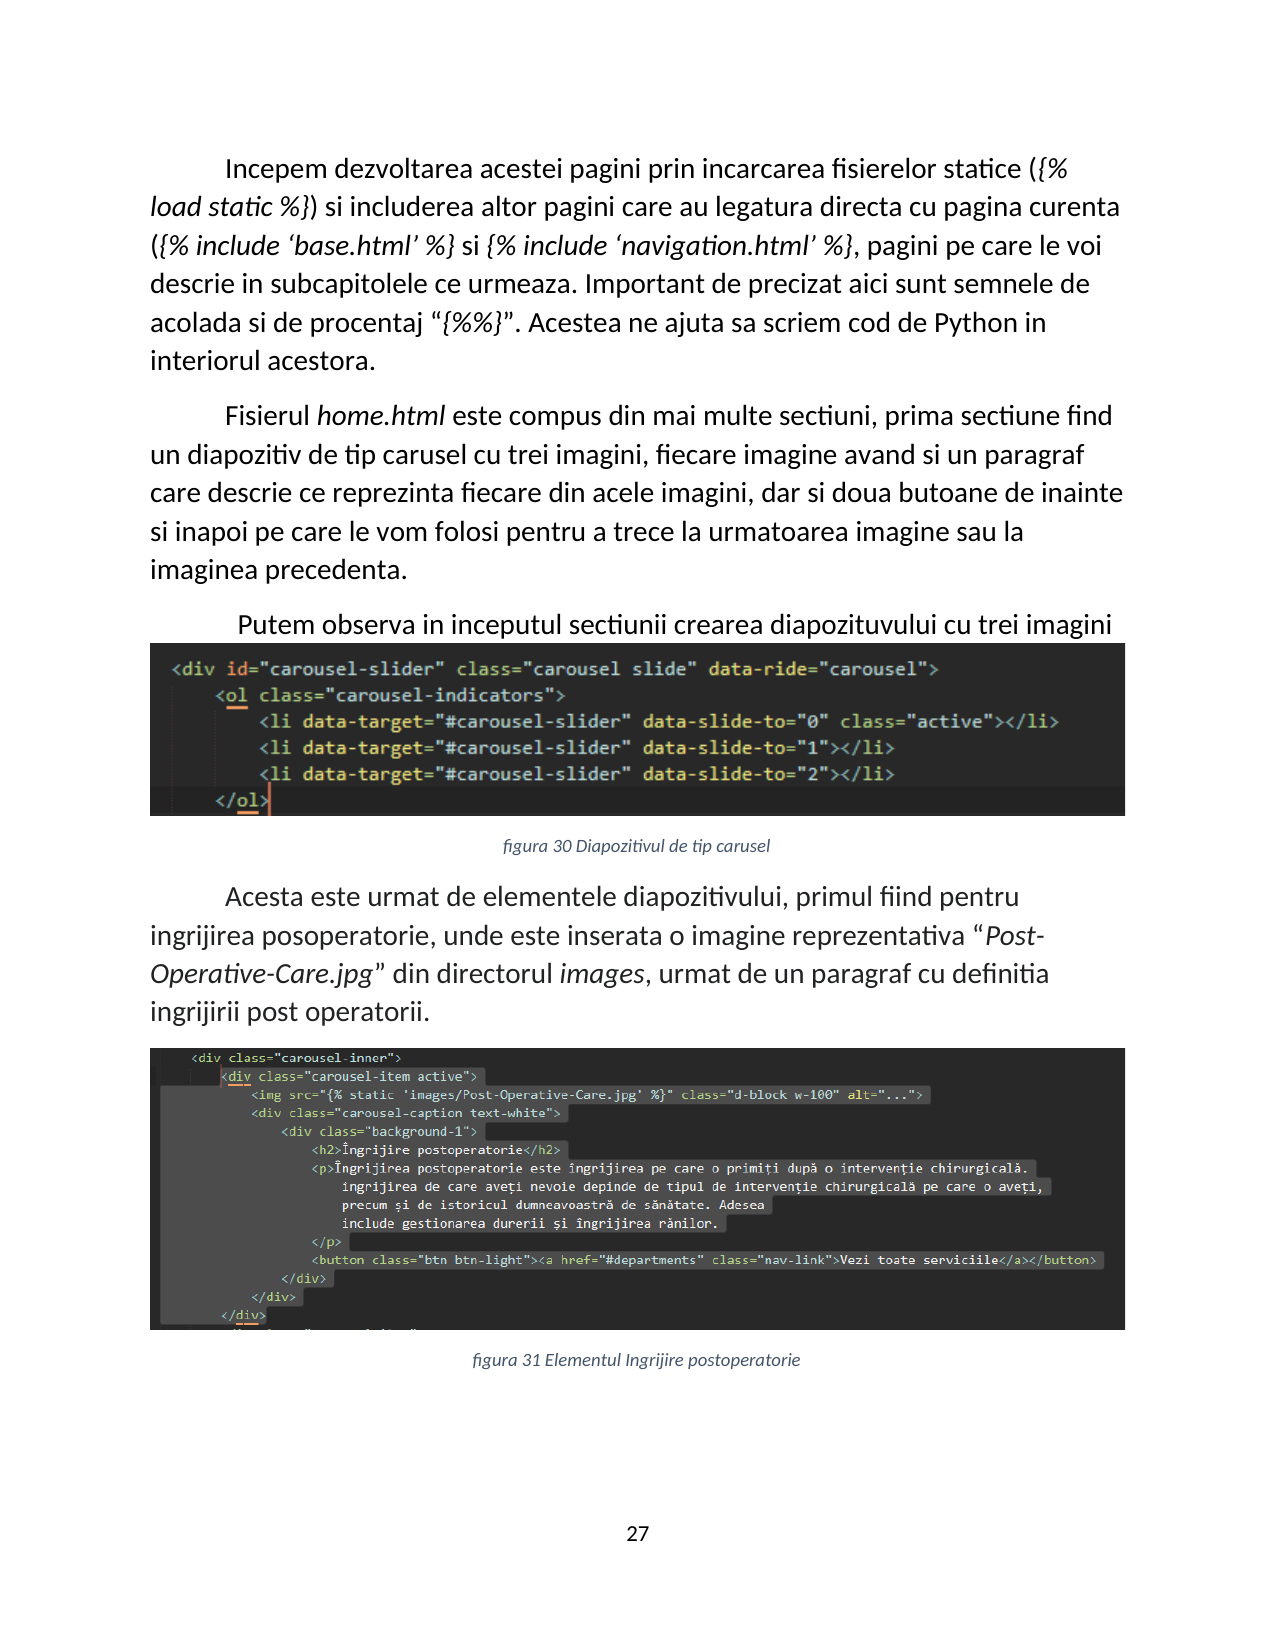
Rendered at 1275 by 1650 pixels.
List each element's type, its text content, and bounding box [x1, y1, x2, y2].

text Putem observa in inceputul sectiunii crearea diapozituvului cu trei imagini [150, 606, 1125, 643]
text Incepem dezvoltarea acestei pagini prin incarcarea fisierelor statice ({% load static %}) si includerea altor pagini care au legatura directa cu pagina curenta ({% include ‘base.html’ %} si {% include ‘navigation.html’ %}, pagini pe care le voi descrie in subcapitolele ce urmeaza. Important de precizat aici sunt semnele de acolada si de procentaj “{%%}”. Acestea ne ajuta sa scriem cod de Python in interiorul acestora. [150, 150, 1125, 378]
text Fisierul home.html este compus din mai multe sectiuni, prima sectiune find un diapozitiv de tip carusel cu trei imagini, fiecare imagine avand si un paragraf care descrie ce reprezinta fiecare din acele imagini, dar si doua butoane de inainte si inapoi pe care le vom folosi pentru a trece la urmatoarea imagine sau la imaginea precedenta. [150, 397, 1125, 587]
picture [150, 643, 1125, 816]
text Acesta este urmat de elementele diapozitivului, primul fiind pentru ingrijirea posoperatorie, unde este inserata o imagine reprezentativa “Post-Operative-Care.jpg” din directorul images, urmat de un paragraf cu definitia ingrijirii post operatorii. [150, 878, 1125, 1029]
picture [150, 1048, 1125, 1330]
text figura 31 Elementul Ingrijire postoperatorie [150, 1348, 1125, 1371]
text figura 30 Diapozitivul de tip carusel [150, 834, 1125, 857]
